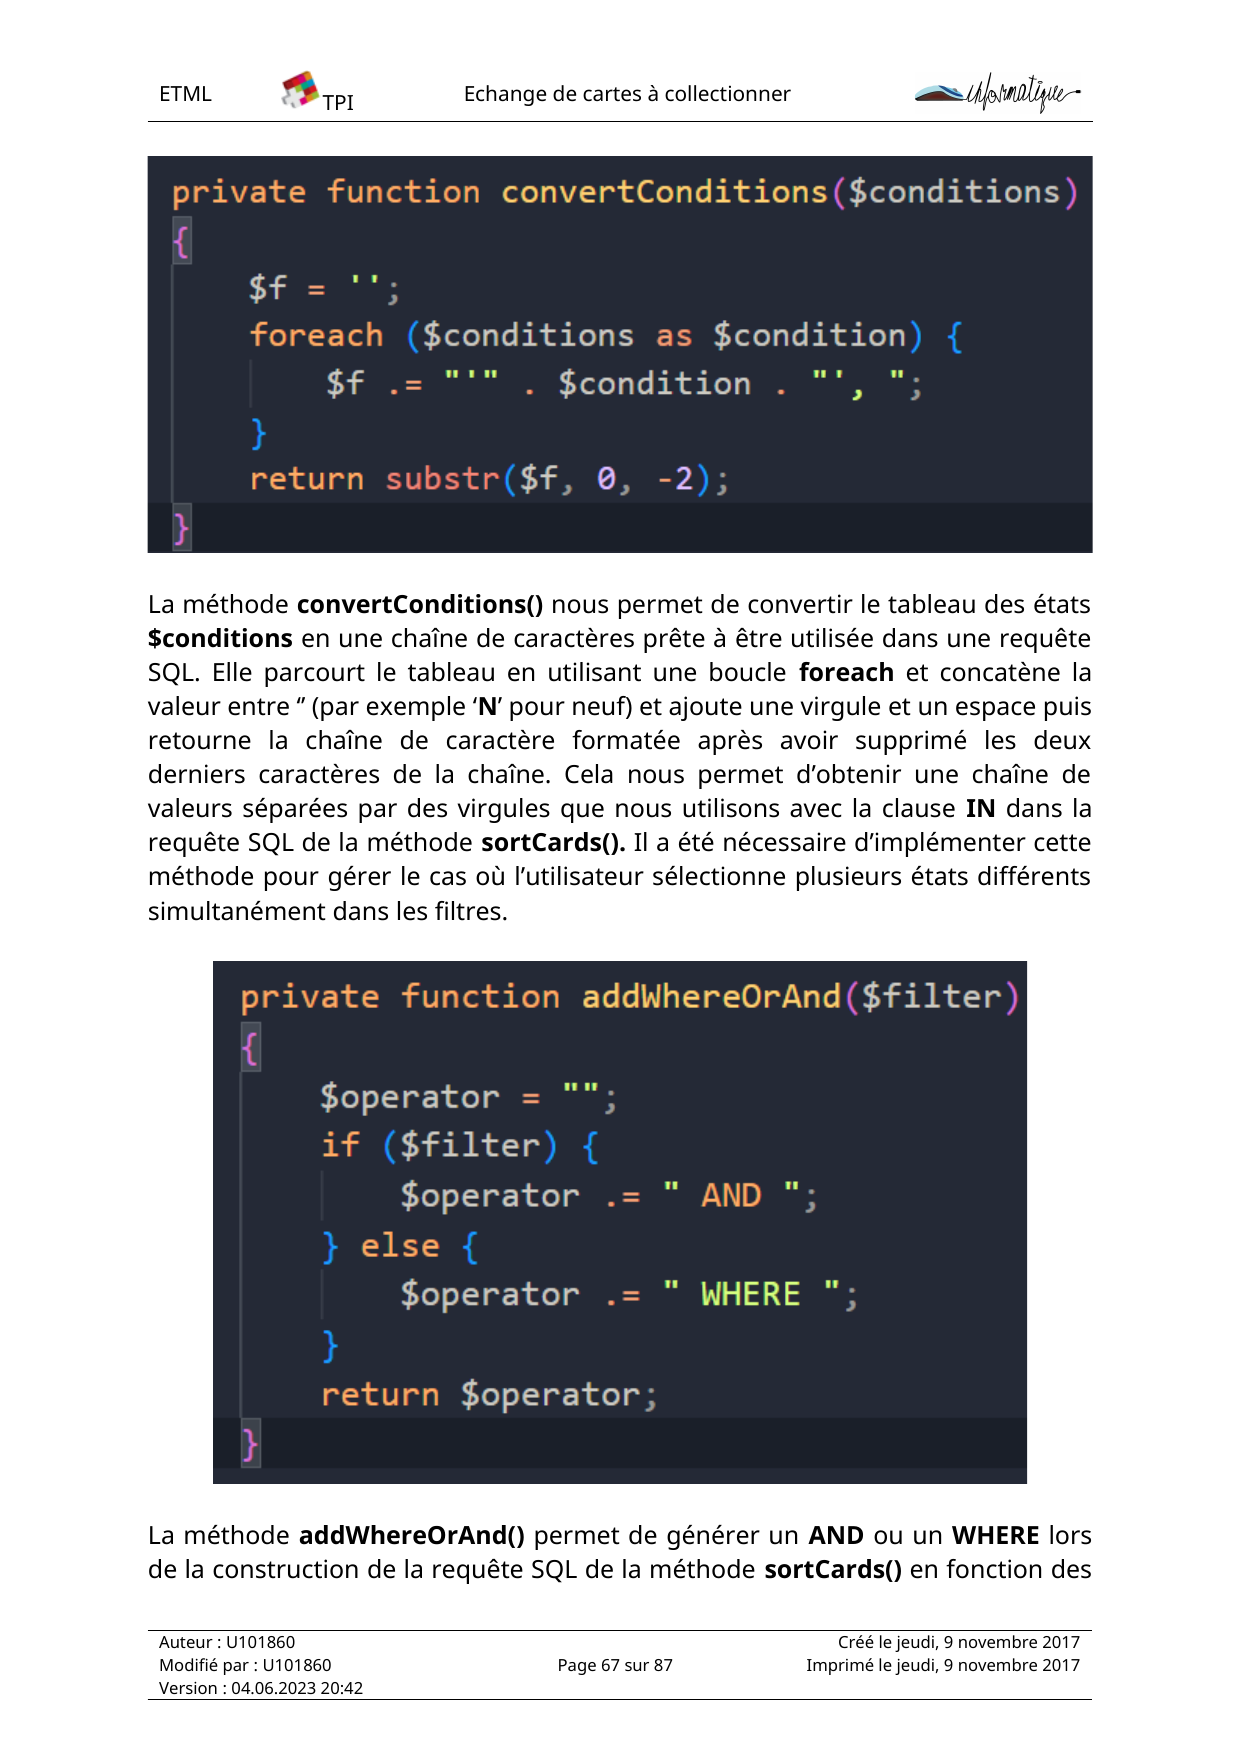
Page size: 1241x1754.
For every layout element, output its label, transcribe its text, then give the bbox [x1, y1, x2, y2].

picture [147, 156, 1093, 553]
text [148, 1517, 1092, 1585]
picture [276, 69, 323, 111]
picture [213, 961, 1028, 1484]
text La méthode convertConditions() nous permet de convertir le tableau des états $conditions en une chaîne de caractères prête à être utilisée dans une requête SQL. Elle parcourt le tableau en utilisant une boucle foreach et concatène la valeur entre ‘’ (par exemple ‘N’ pour neuf) et ajoute une virgule et un espace puis retourne la chaîne de caractère formatée après avoir supprimé les deux derniers caractères de la chaîne. Cela nous permet d’obtenir une chaîne de valeurs séparées par des virgules que nous utilisons avec la clause IN dans la requête SQL de la méthode sortCards(). Il a été nécessaire d’implémenter cette méthode pour gérer le cas où l’utilisateur sélectionne plusieurs états différents simultanément dans les filtres. [148, 587, 1092, 927]
